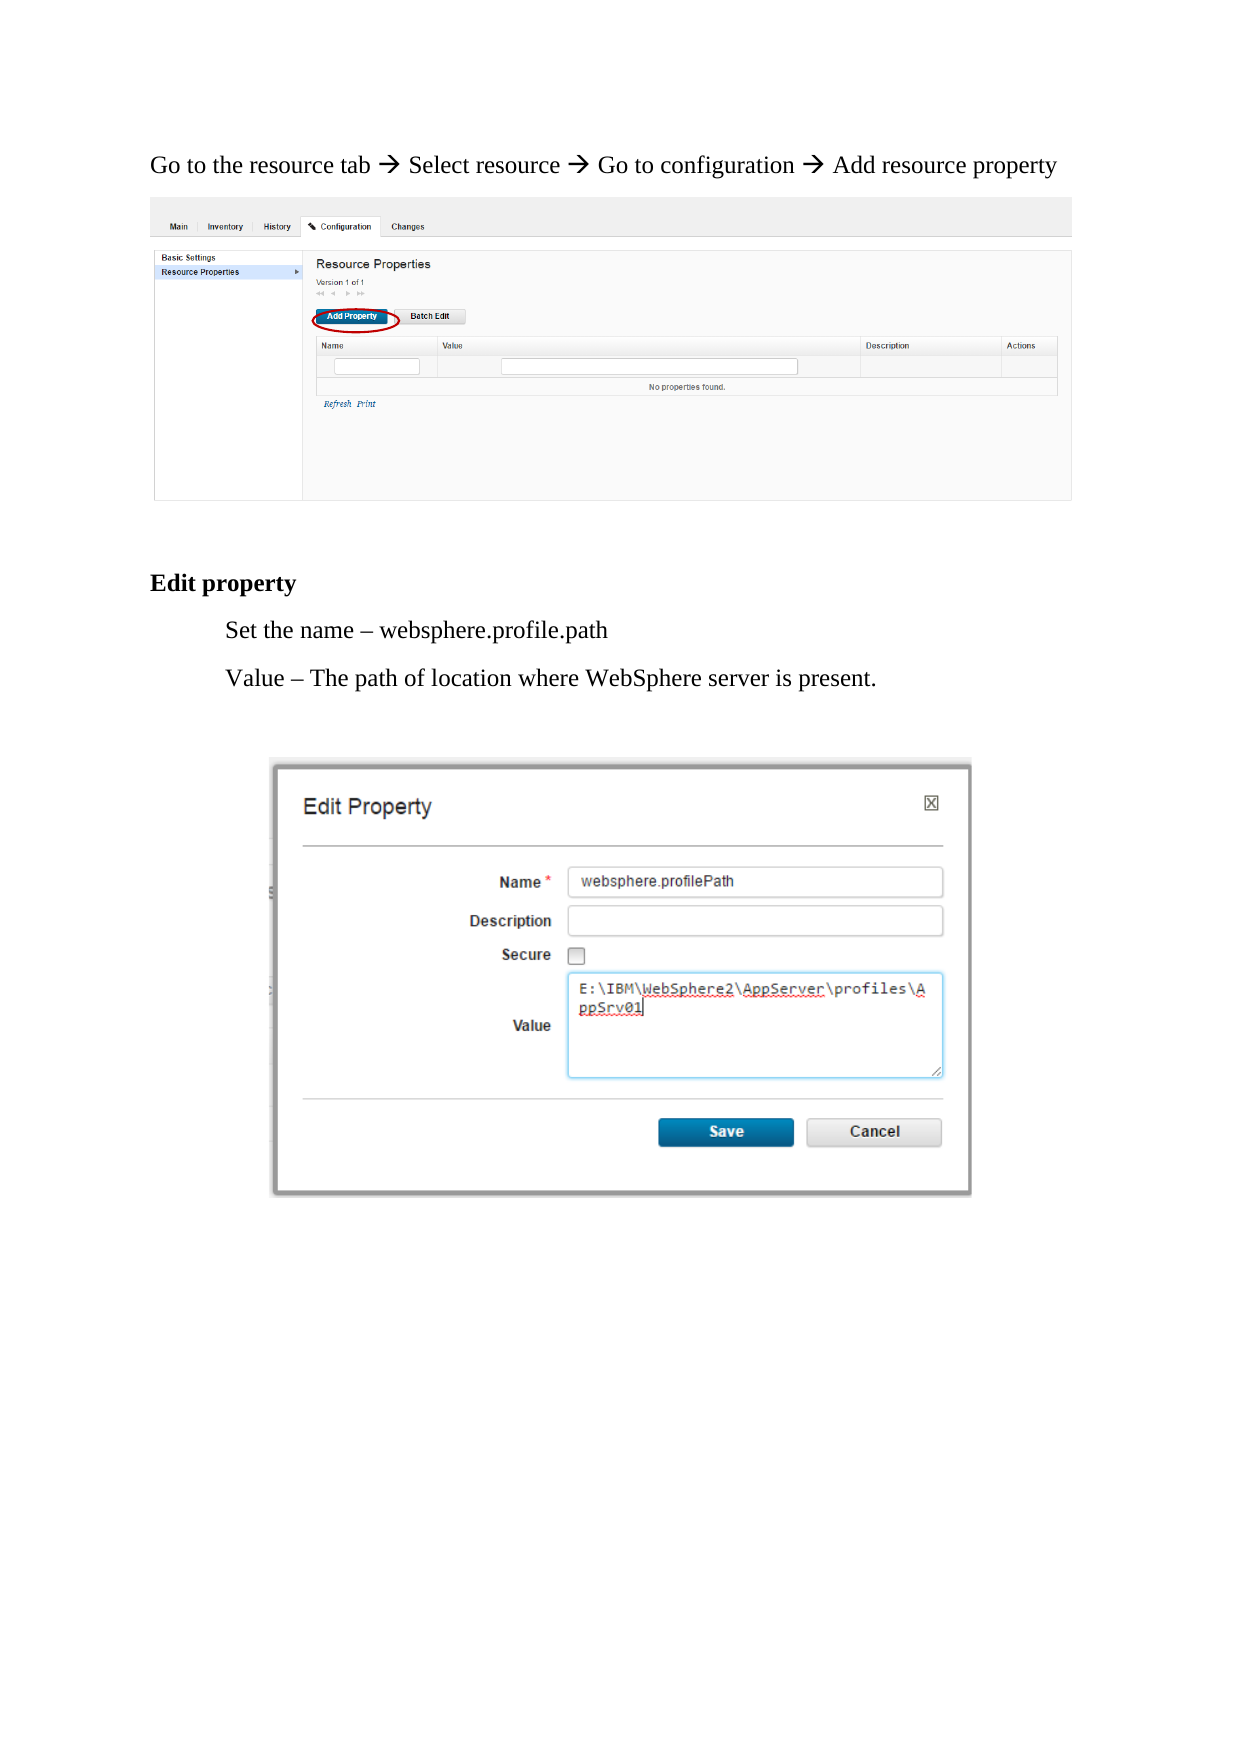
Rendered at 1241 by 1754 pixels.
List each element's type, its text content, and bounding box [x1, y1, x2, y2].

text Value – The path of location where WebSphere server is present. [150, 663, 1090, 692]
picture [150, 197, 1072, 501]
text Set the name – websphere.profile.path [150, 615, 1090, 644]
picture [268, 757, 972, 1198]
text Edit property [150, 568, 1090, 596]
text Go to the resource tab Select resource Go to configuration Add resource property [150, 150, 1090, 179]
